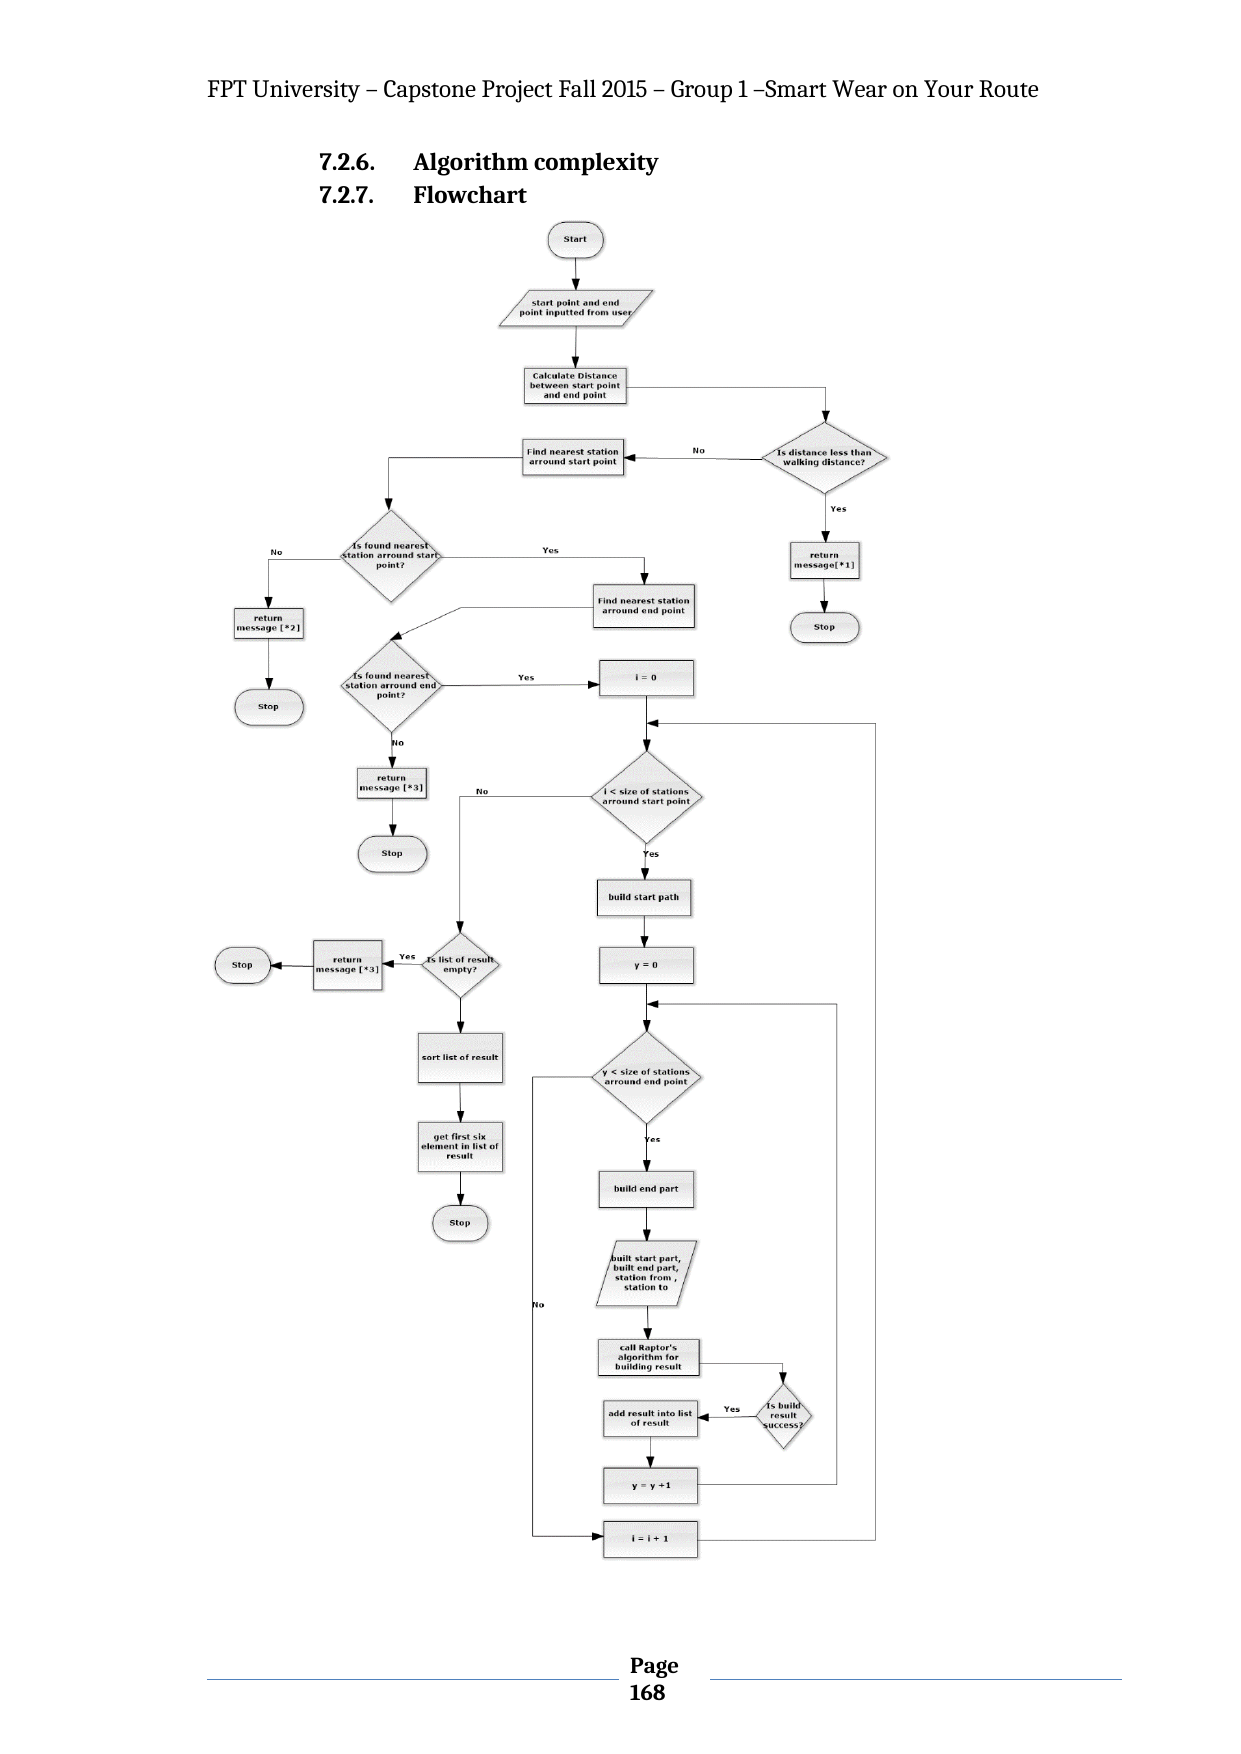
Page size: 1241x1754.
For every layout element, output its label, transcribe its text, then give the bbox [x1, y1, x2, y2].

picture [206, 213, 906, 1566]
subtitle Algorithm complexity [319, 148, 1122, 176]
subtitle Flowchart [319, 181, 1122, 209]
